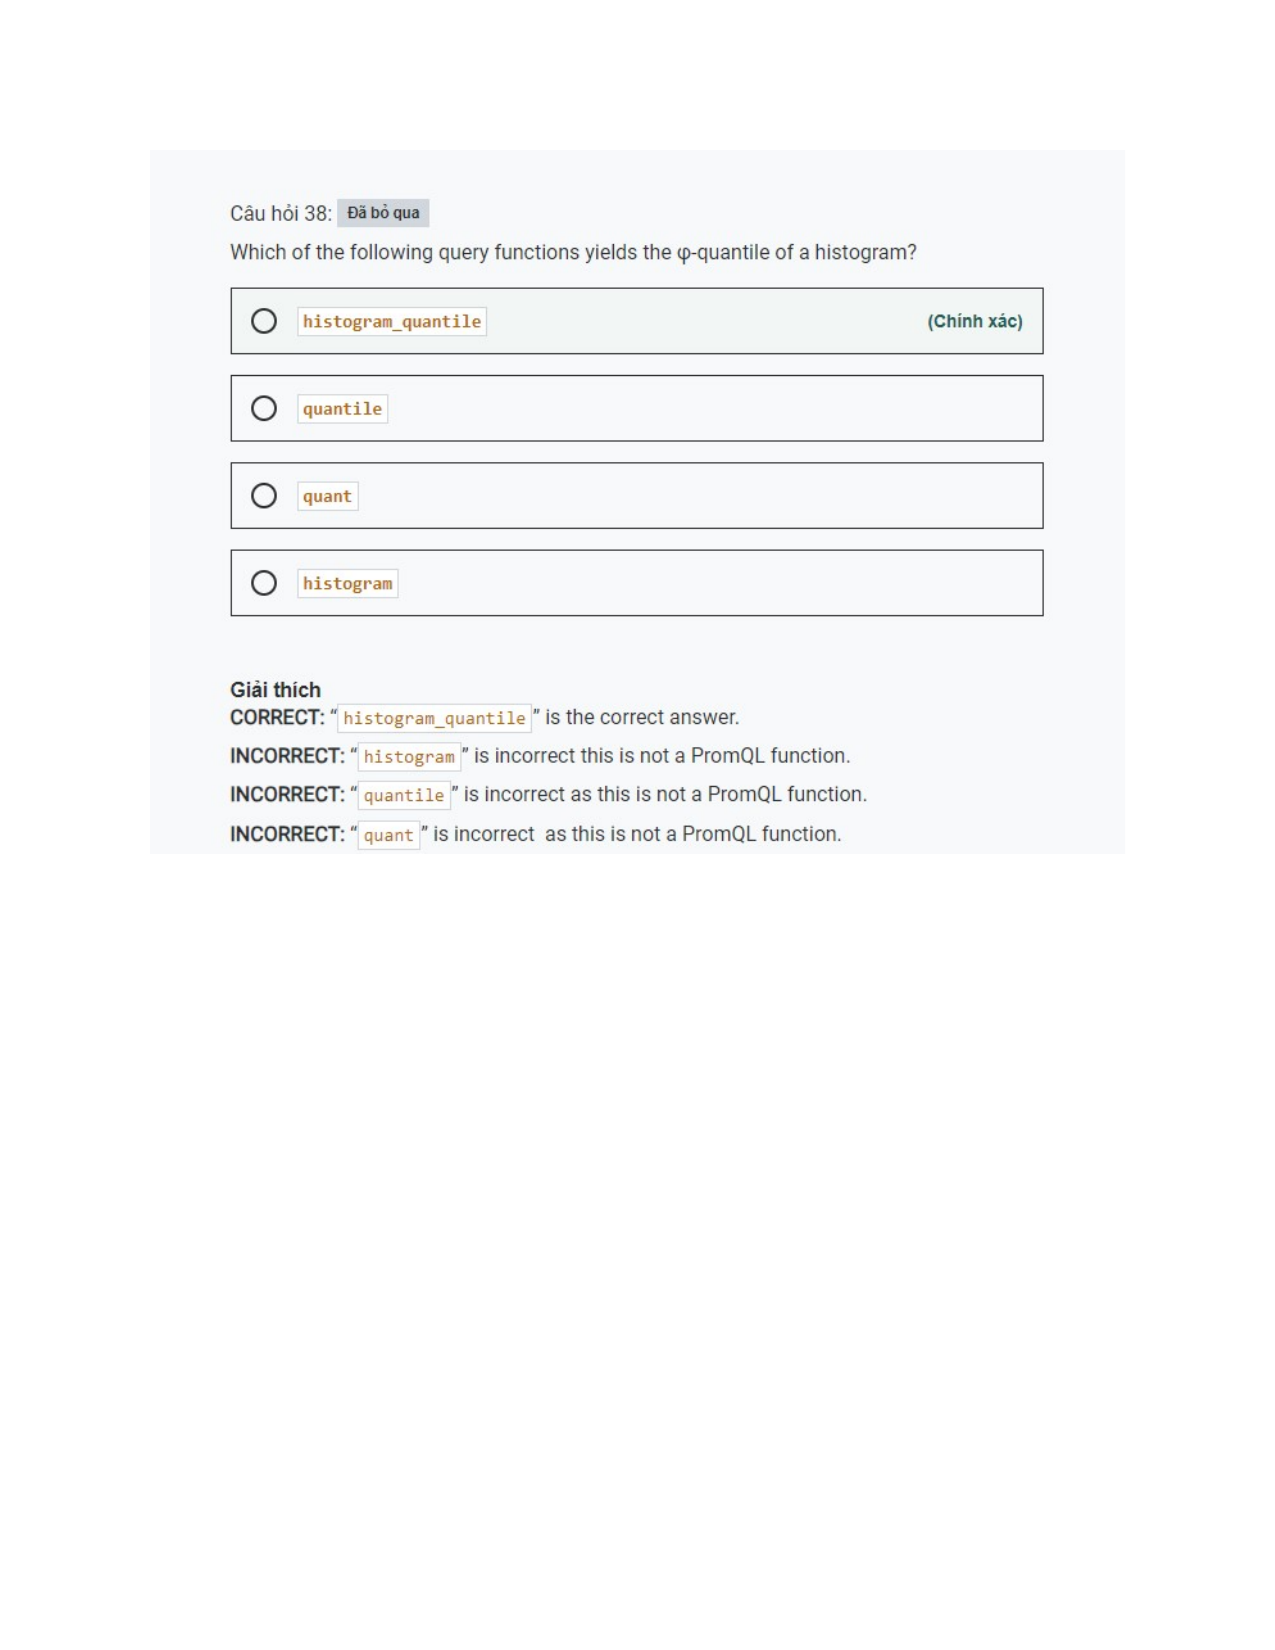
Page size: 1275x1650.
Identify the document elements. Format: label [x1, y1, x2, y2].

picture [150, 150, 1125, 854]
